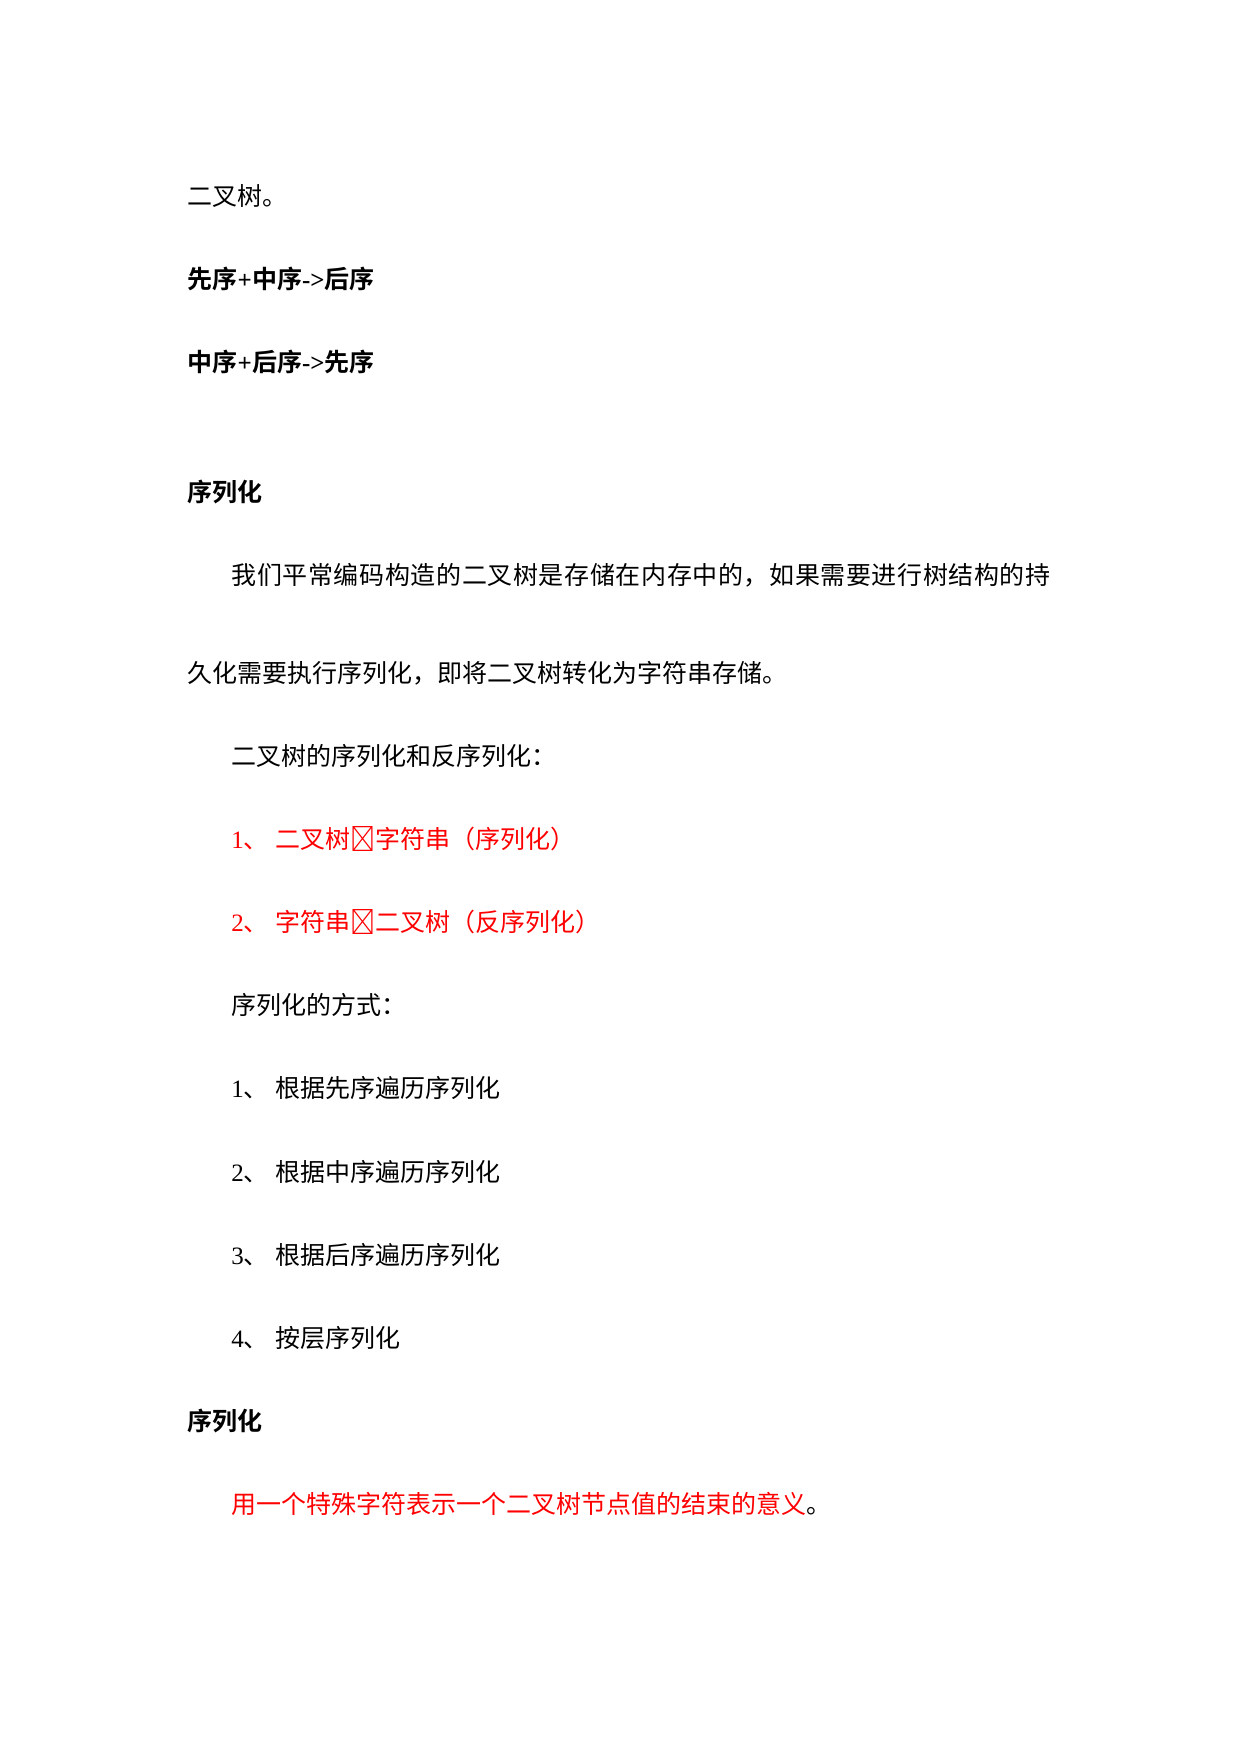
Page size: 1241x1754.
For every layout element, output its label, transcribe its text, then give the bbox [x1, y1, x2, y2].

text 序列化的方式： [231, 971, 1053, 1036]
list 二叉树字符串（序列化） [231, 805, 1053, 870]
list 根据后序遍历序列化 [231, 1221, 1053, 1286]
list 字符串二叉树（反序列化） [231, 888, 1053, 953]
text 二叉树的序列化和反序列化： [187, 722, 1053, 787]
subtitle 序列化 [187, 458, 1053, 523]
subtitle 中序+后序->先序 [187, 328, 1053, 393]
text 用一个特殊字符表示一个二叉树节点值的结束的意义。 [187, 1470, 1053, 1535]
subtitle 序列化 [187, 1387, 1053, 1452]
text 我们平常编码构造的二叉树是存储在内存中的，如果需要进行树结构的持久化需要执行序列化，即将二叉树转化为字符串存储。 [187, 541, 1053, 704]
list 根据中序遍历序列化 [231, 1138, 1053, 1203]
subtitle 先序+中序->后序 [187, 245, 1053, 310]
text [187, 162, 1053, 227]
list 根据先序遍历序列化 [231, 1054, 1053, 1119]
list 按层序列化 [231, 1304, 1053, 1369]
